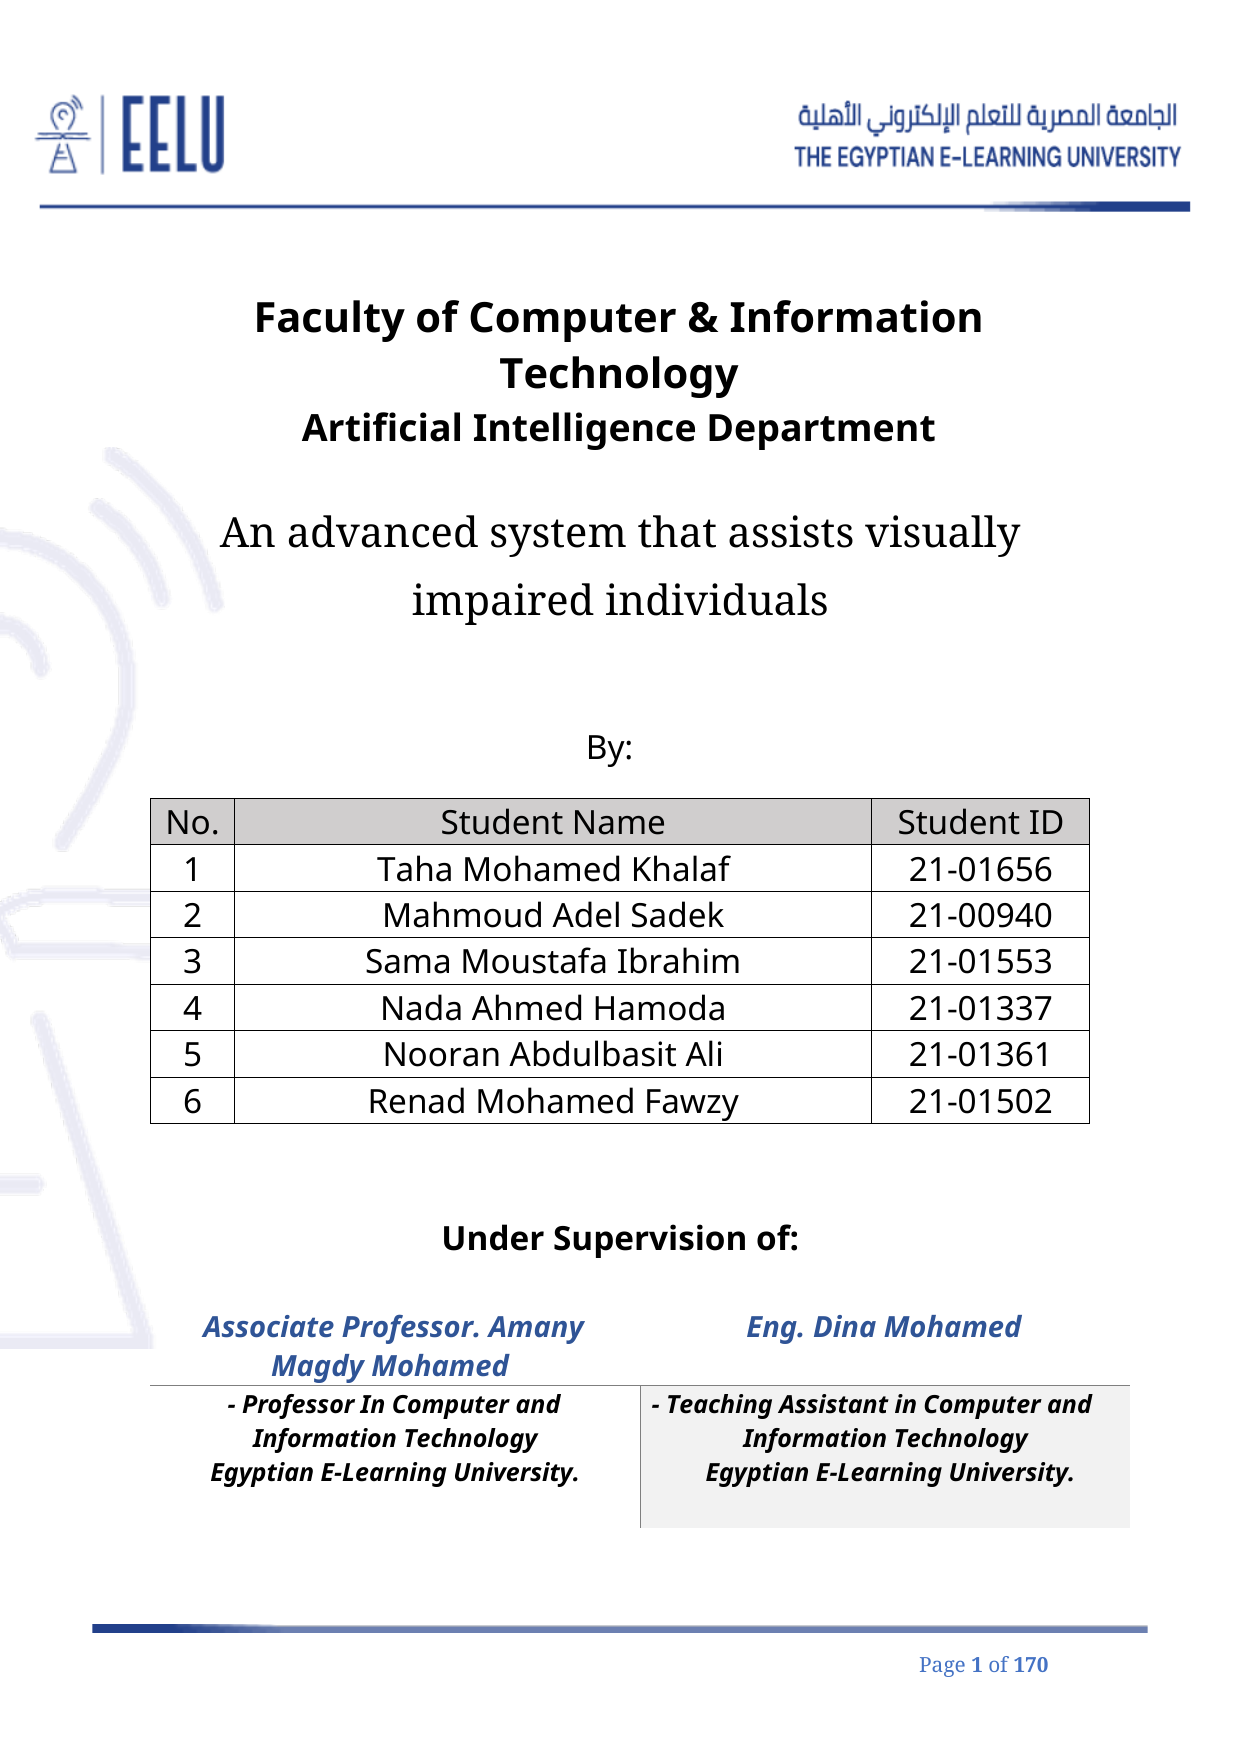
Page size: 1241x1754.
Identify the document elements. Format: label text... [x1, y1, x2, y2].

table_cell 21-01361 [872, 1031, 1089, 1077]
table_cell Mahmoud Adel Sadek [235, 892, 871, 937]
table_cell 21-01553 [872, 938, 1089, 984]
table_cell 2 [151, 892, 234, 937]
table_cell 6 [151, 1078, 234, 1123]
table_header Associate Professor. Amany Magdy Mohamed [150, 1306, 640, 1385]
picture [0, 447, 314, 1349]
table_header No. [151, 799, 234, 844]
table_cell Nooran Abdulbasit Ali [235, 1031, 871, 1077]
table_cell 21-01502 [872, 1078, 1089, 1123]
text Faculty of Computer & Information Technology [150, 287, 1087, 401]
text By: [150, 724, 1090, 769]
text An advanced system that assists visually impaired individuals [150, 503, 1090, 628]
table_header Eng. Dina Mohamed [640, 1306, 1130, 1385]
table_cell 1 [151, 845, 234, 891]
table_cell Taha Mohamed Khalaf [235, 845, 871, 891]
table_cell Sama Moustafa Ibrahim [235, 938, 871, 984]
table_cell 21-01337 [872, 985, 1089, 1030]
table_cell 21-01656 [872, 845, 1089, 891]
table_cell 21-00940 [872, 892, 1089, 937]
text Under Supervision of: [150, 1215, 1090, 1260]
table_header Student ID [872, 799, 1089, 844]
text Artificial Intelligence Department [150, 401, 1087, 452]
picture [9, 75, 1207, 231]
table_cell Nada Ahmed Hamoda [235, 985, 871, 1030]
table_cell - Teaching Assistant in Computer and Information Technology Egyptian E-Learning University. [641, 1386, 1130, 1528]
table_cell 4 [151, 985, 234, 1030]
table_cell - Professor In Computer and Information Technology Egyptian E-Learning University. [150, 1386, 640, 1528]
table_cell 3 [151, 938, 234, 984]
table_cell 5 [151, 1031, 234, 1077]
table_header Student Name [235, 799, 871, 844]
picture [92, 1624, 1148, 1633]
table_cell Renad Mohamed Fawzy [235, 1078, 871, 1123]
